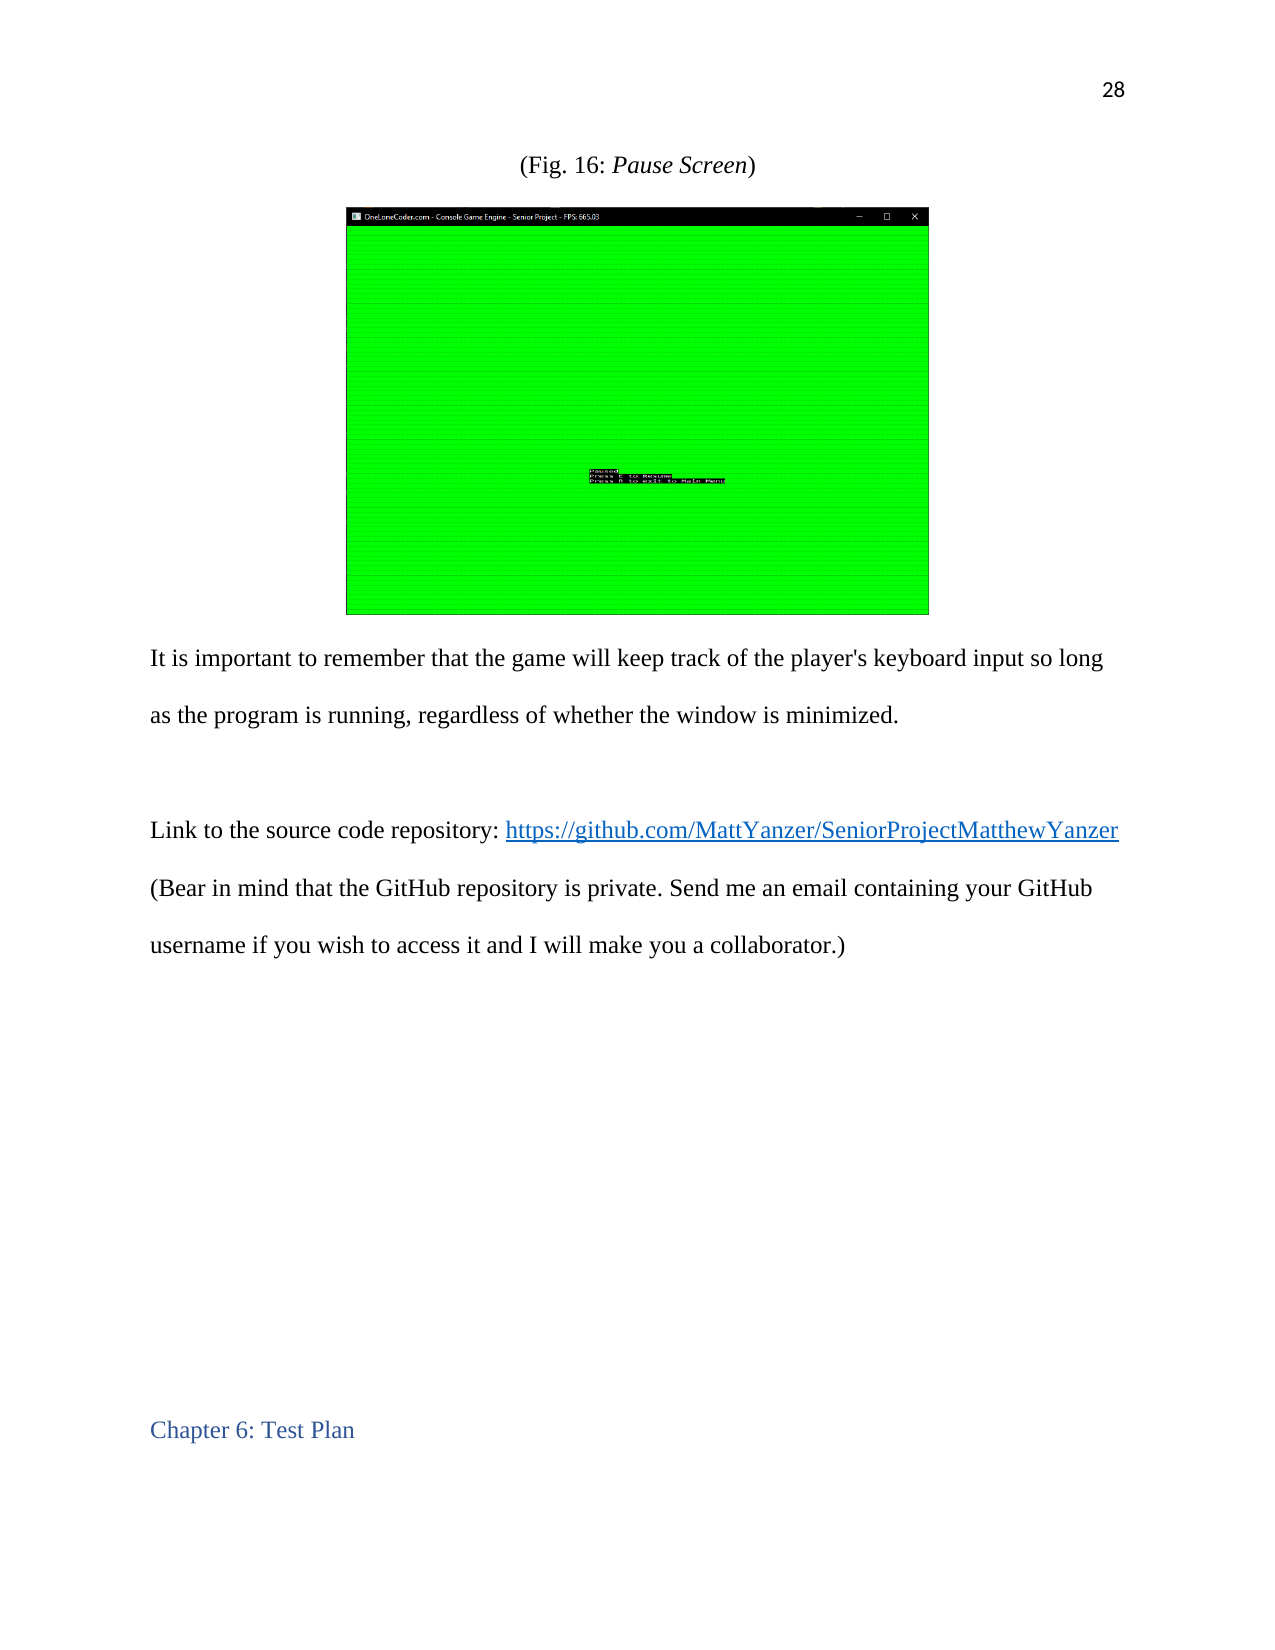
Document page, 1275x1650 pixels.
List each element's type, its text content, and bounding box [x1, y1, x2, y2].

picture [346, 207, 929, 615]
subtitle Chapter 6: Test Plan [150, 1415, 1125, 1444]
text (Bear in mind that the GitHub repository is private. Send me an email containing your GitHub username if you wish to access it and I will make you a collaborator.) [150, 873, 1125, 959]
text (Fig. 16: Pause Screen) [150, 150, 1125, 179]
text Link to the source code repository: https://github.com/MattYanzer/SeniorProjectMatthewYanzer [150, 815, 1125, 844]
text It is important to remember that the game will keep track of the player's keyboard input so long as the program is running, regardless of whether the window is minimized. [150, 643, 1125, 729]
